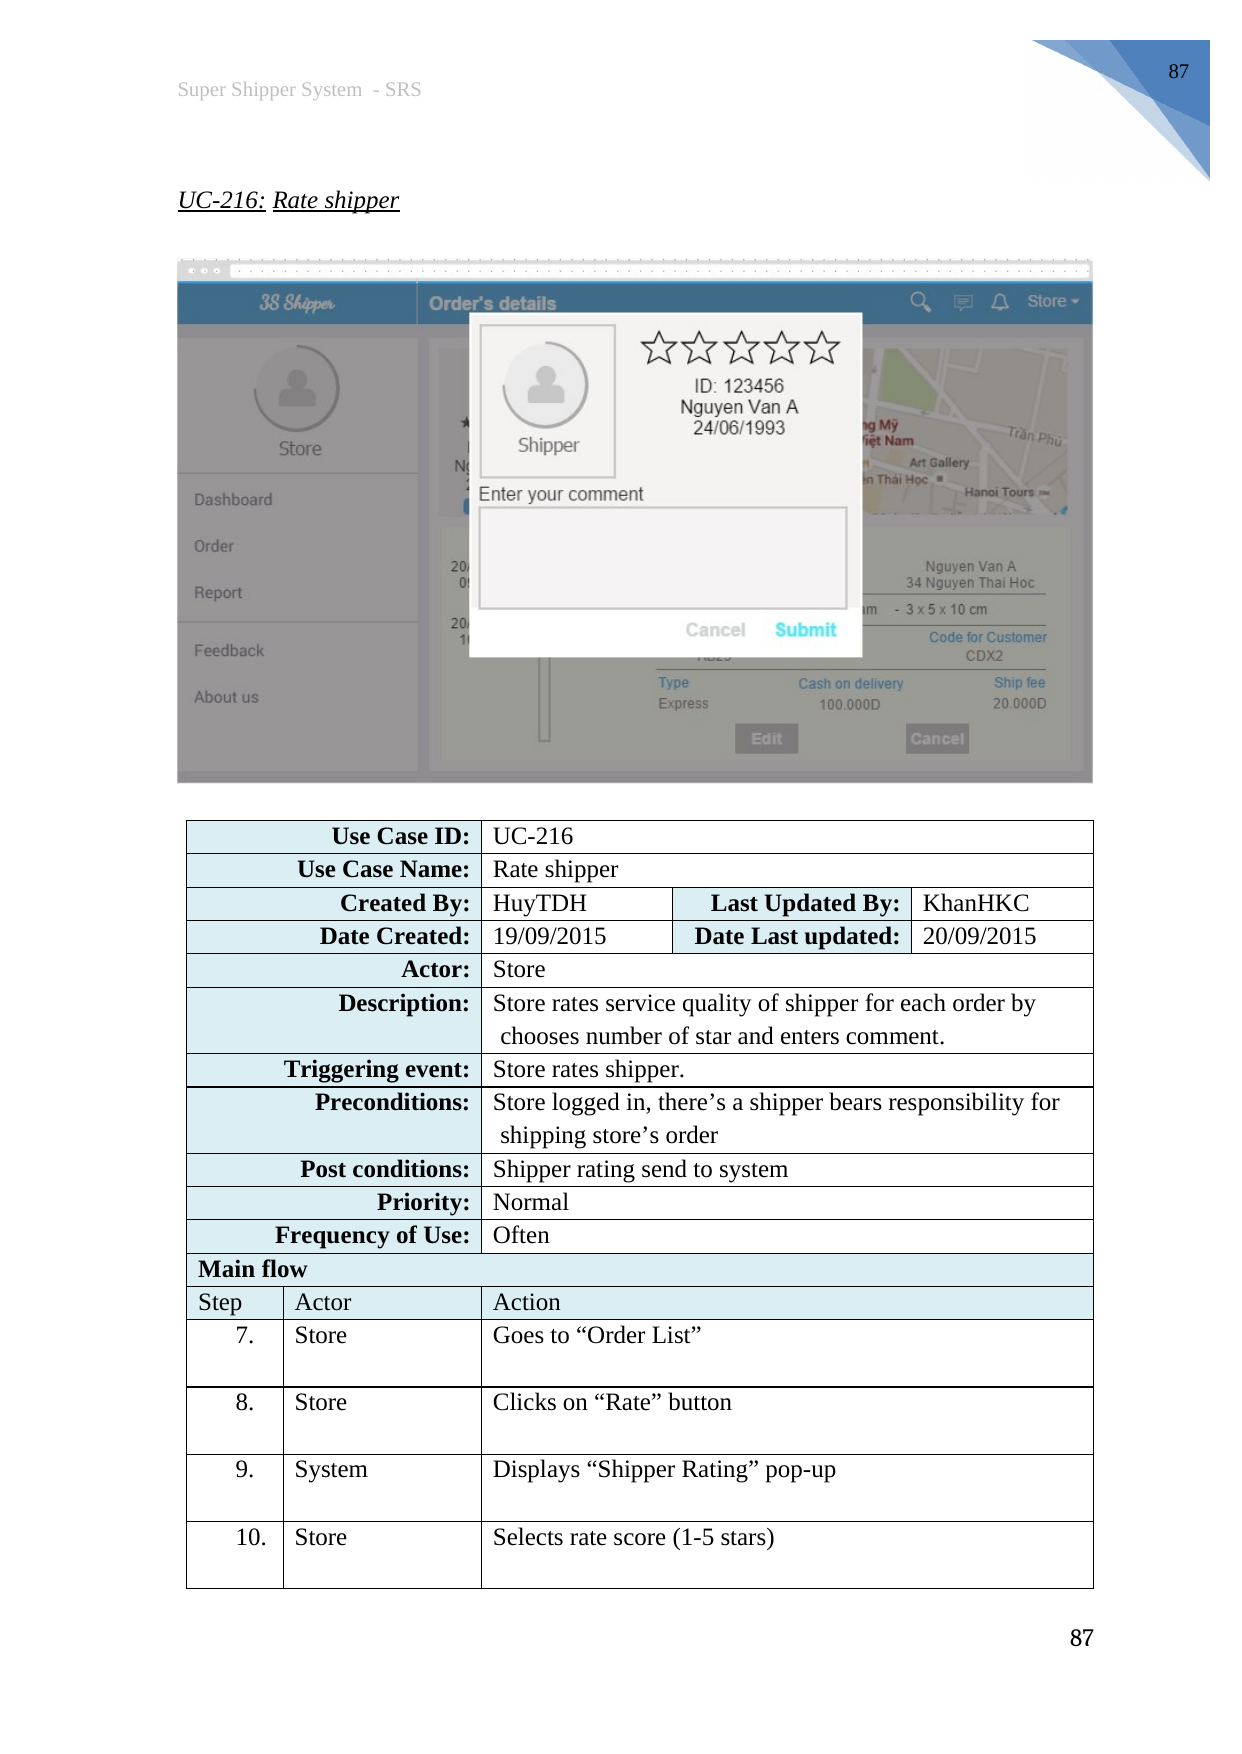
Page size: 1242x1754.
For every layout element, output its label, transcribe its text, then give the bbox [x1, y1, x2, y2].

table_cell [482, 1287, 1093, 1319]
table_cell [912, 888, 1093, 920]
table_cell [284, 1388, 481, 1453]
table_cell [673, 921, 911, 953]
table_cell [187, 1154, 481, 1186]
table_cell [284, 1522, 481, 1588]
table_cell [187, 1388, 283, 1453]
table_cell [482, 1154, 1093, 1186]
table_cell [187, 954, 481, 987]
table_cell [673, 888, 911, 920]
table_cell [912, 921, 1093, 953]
picture [1029, 40, 1210, 182]
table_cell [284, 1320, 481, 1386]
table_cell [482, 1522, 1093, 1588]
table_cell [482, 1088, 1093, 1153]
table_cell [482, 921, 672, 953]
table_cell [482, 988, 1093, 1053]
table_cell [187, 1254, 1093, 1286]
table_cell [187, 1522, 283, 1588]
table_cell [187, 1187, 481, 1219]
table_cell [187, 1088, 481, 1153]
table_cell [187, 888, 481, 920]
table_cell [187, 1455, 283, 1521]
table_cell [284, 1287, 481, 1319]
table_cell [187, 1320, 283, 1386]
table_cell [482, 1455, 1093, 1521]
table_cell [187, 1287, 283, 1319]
picture [177, 258, 1093, 784]
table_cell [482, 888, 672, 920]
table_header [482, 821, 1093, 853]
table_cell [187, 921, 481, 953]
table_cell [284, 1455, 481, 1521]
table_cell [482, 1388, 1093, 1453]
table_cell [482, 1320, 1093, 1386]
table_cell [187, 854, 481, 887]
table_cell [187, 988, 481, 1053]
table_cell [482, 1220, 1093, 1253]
subtitle UC-216: Rate shipper [177, 185, 1094, 214]
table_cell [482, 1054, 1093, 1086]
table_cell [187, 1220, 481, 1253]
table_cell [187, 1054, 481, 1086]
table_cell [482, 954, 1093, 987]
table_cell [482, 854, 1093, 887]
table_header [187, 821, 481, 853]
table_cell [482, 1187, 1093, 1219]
